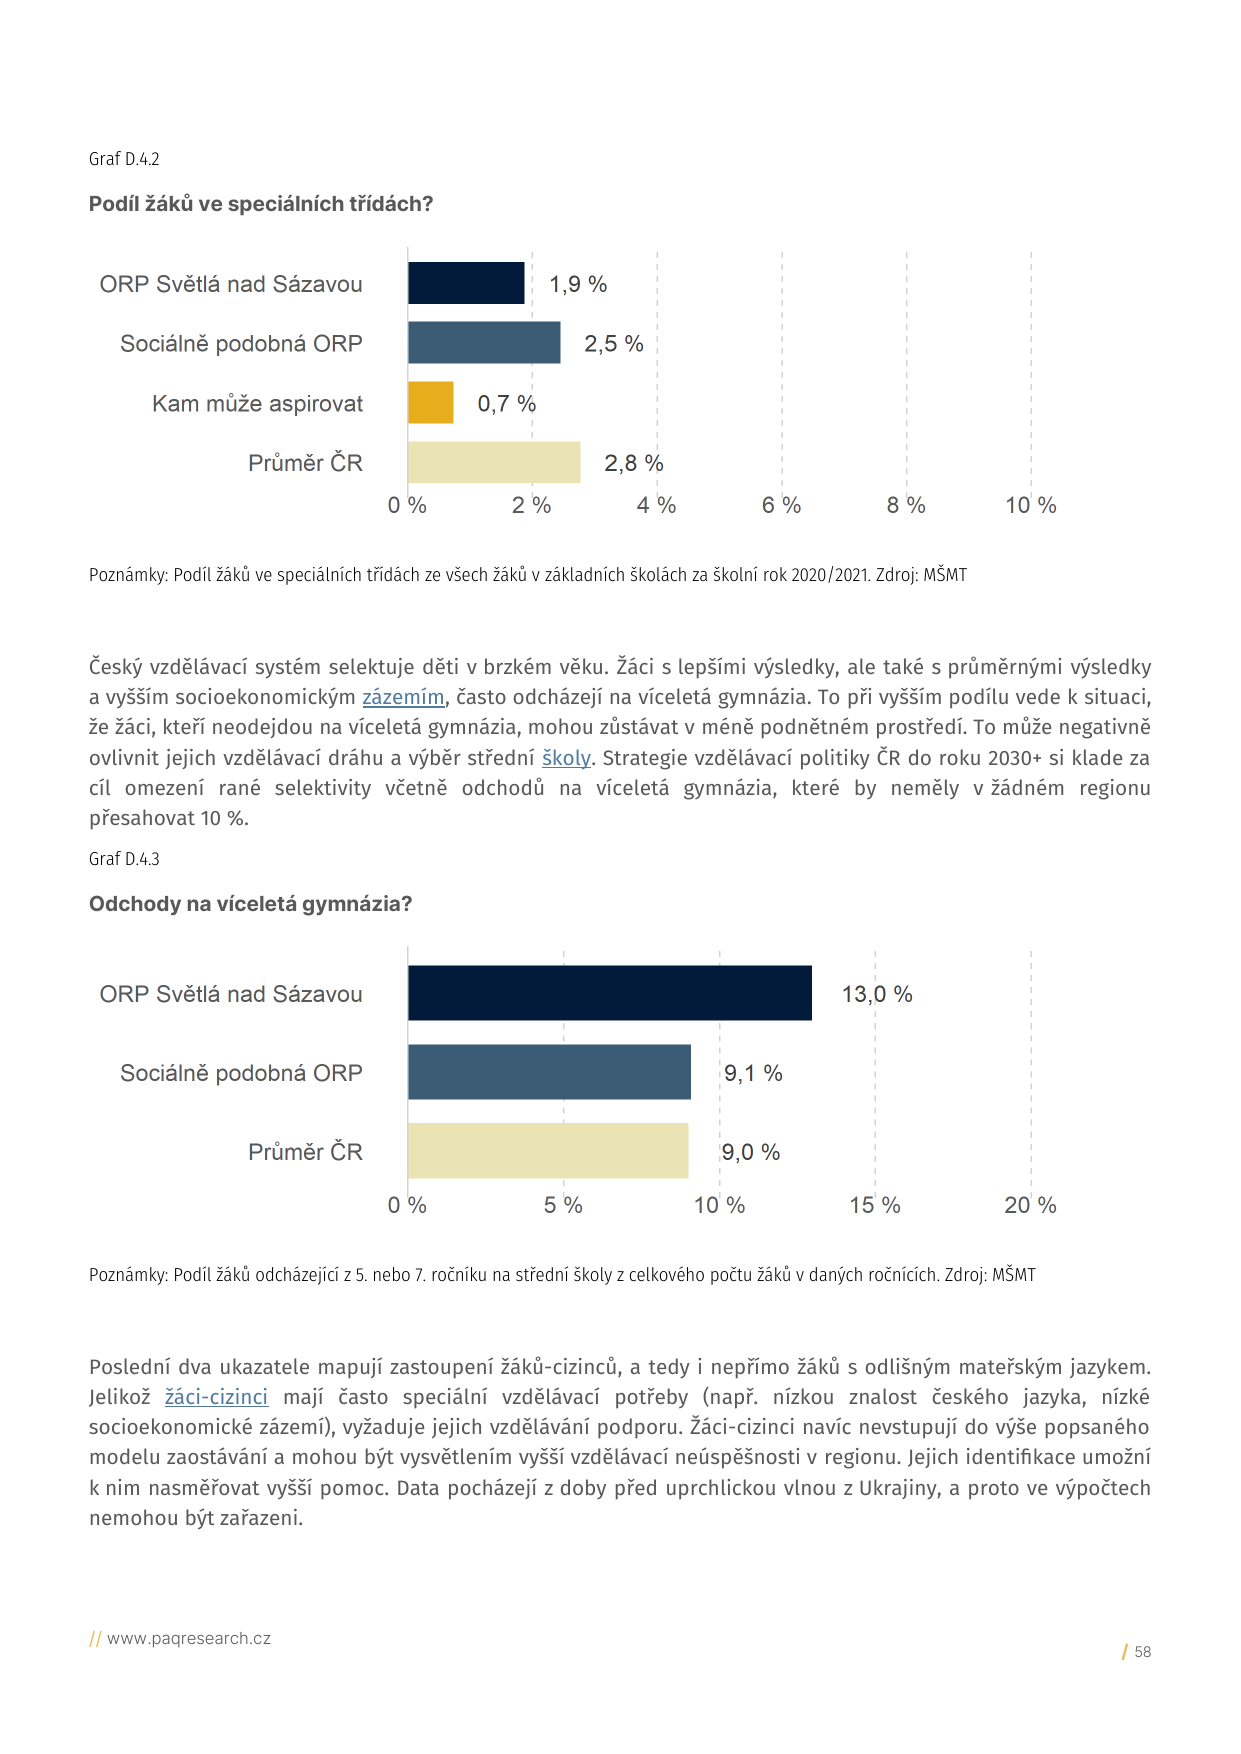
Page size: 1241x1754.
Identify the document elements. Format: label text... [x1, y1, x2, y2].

text Graf D.4.2 [89, 148, 1152, 170]
text Odchody na víceletá gymnázia? [89, 886, 1152, 916]
text Český vzdělávací systém selektuje děti v brzkém věku. Žáci s lepšími výsledky, ale také s průměrnými výsledky a vyšším socioekonomickým zázemím, často odcházejí na víceletá gymnázia. To při vyšším podílu vede k situaci, že žáci, kteří neodejdou na víceletá gymnázia, mohou zůstávat v méně podnětném prostředí. To může negativně ovlivnit jejich vzdělávací dráhu a výběr střední školy. Strategie vzdělávací politiky ČR do roku 2030+ si klade za cíl omezení rané selektivity včetně odchodů na víceletá gymnázia, které by neměly v žádném regionu přesahovat 10 %. [89, 649, 1152, 831]
text Podíl žáků ve speciálních třídách? [89, 186, 1152, 216]
picture [88, 216, 1139, 548]
text Poznámky: Podíl žáků odcházející z 5. nebo 7. ročníku na střední školy z celkového počtu žáků v daných ročnících. Zdroj: MŠMT [89, 1264, 1152, 1287]
picture [88, 916, 1139, 1248]
text Poslední dva ukazatele mapují zastoupení žáků-cizinců, a tedy i nepřímo žáků s odlišným mateřským jazykem. Jelikož žáci-cizinci mají často speciální vzdělávací potřeby (např. nízkou znalost českého jazyka, nízké socioekonomické zázemí), vyžaduje jejich vzdělávání podporu. Žáci-cizinci navíc nevstupují do výše popsaného modelu zaostávání a mohou být vysvětlením vyšší vzdělávací neúspěšnosti v regionu. Jejich identifikace umožní k nim nasměřovat vyšší pomoc. Data pocházejí z doby před uprchlickou vlnou z Ukrajiny, a proto ve výpočtech nemohou být zařazeni. [89, 1349, 1152, 1531]
text Poznámky: Podíl žáků ve speciálních třídách ze všech žáků v základních školách za školní rok 2020/2021. Zdroj: MŠMT [89, 564, 1152, 587]
text Graf D.4.3 [89, 847, 1152, 870]
